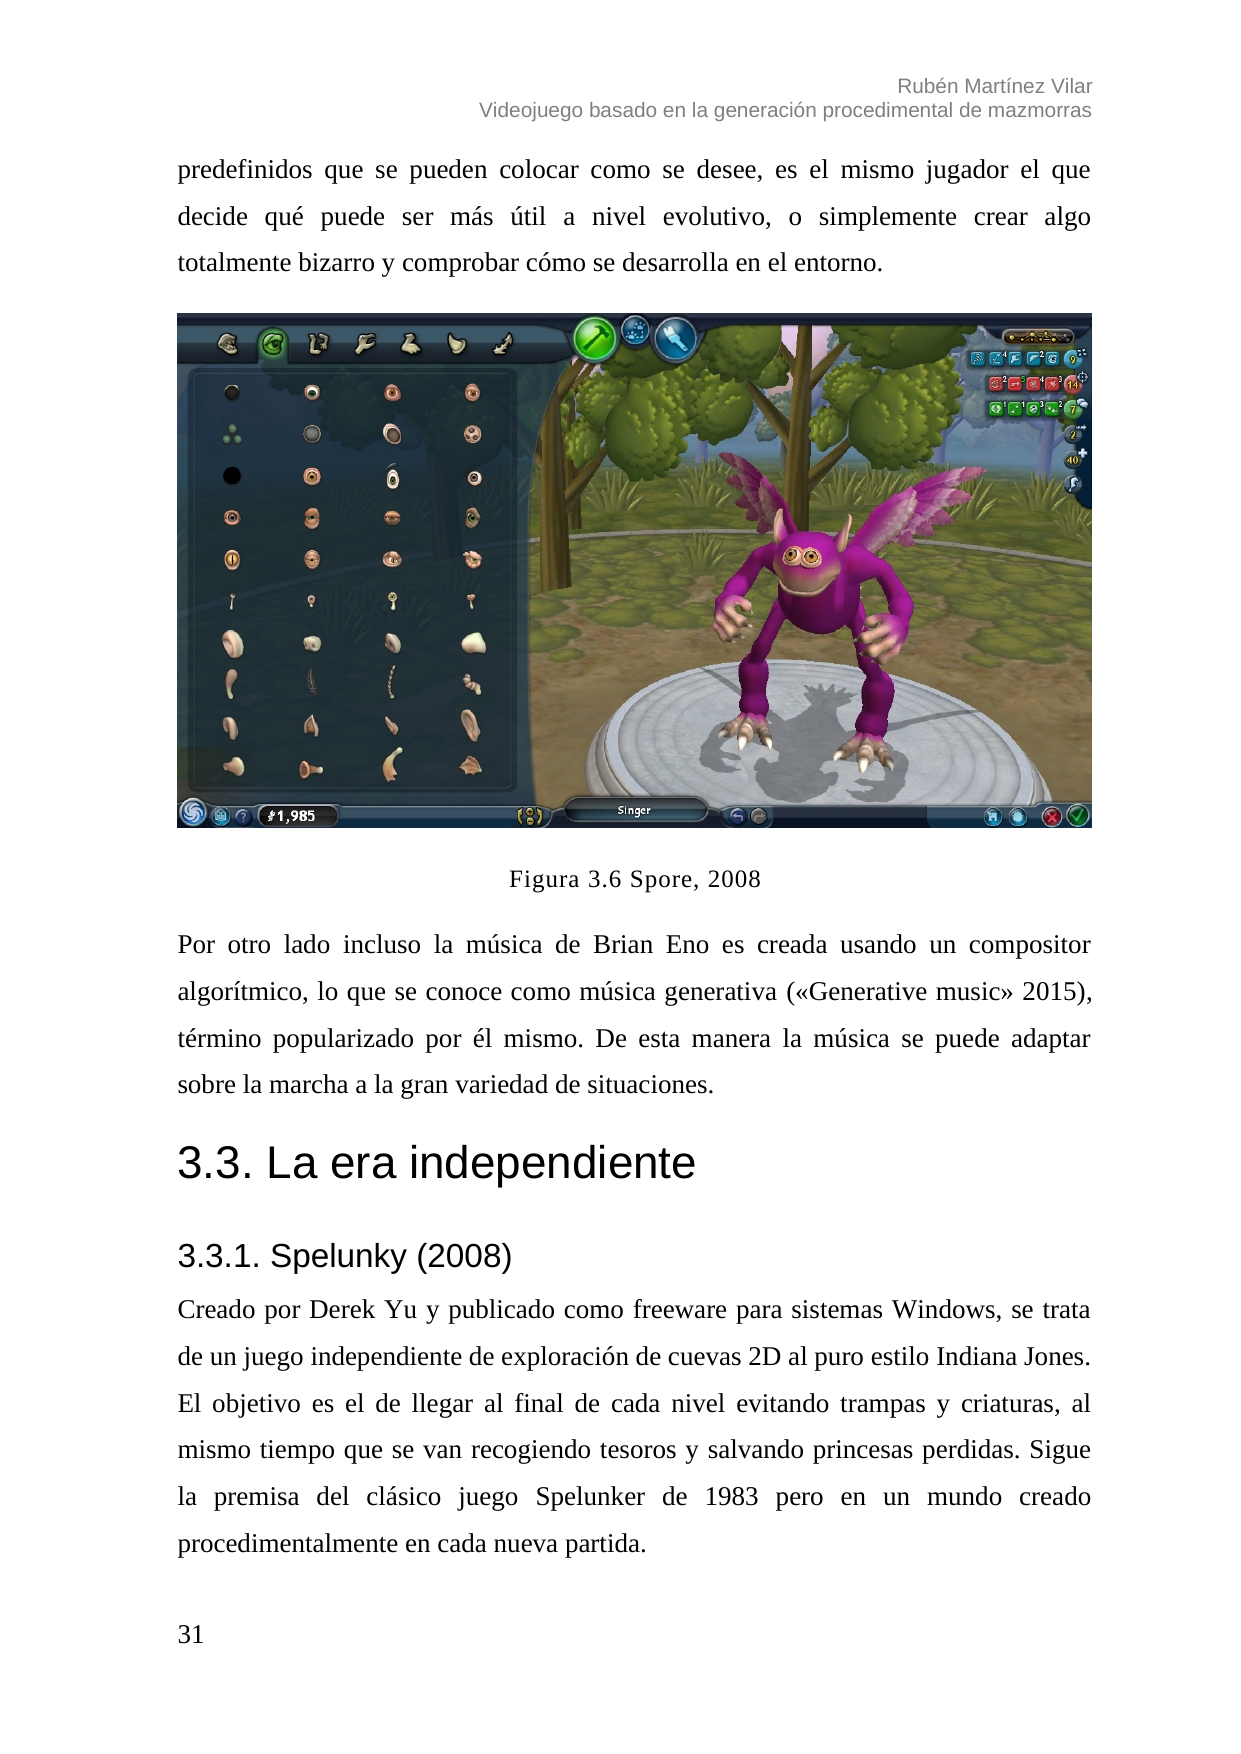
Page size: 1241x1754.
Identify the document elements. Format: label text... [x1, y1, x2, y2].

text Creado por Derek Yu y publicado como freeware para sistemas Windows, se trata de un juego independiente de exploración de cuevas 2D al puro estilo Indiana Jones. El objetivo es el de llegar al final de cada nivel evitando trampas y criaturas, al mismo tiempo que se van recogiendo tesoros y salvando princesas perdidas. Sigue la premisa del clásico juego Spelunker de 1983 pero en un mundo creado procedimentalmente en cada nueva partida. [177, 1293, 1092, 1558]
picture [177, 313, 1092, 828]
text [177, 153, 1092, 277]
subtitle Spelunky (2008) [177, 1236, 1092, 1274]
text Por otro lado incluso la música de Brian Eno es creada usando un compositor algorítmico, lo que se conoce como música generativa («Generative music» 2015), término popularizado por él mismo. De esta manera la música se puede adaptar sobre la marcha a la gran variedad de situaciones. [177, 928, 1092, 1099]
subtitle La era independiente [177, 1136, 1092, 1188]
